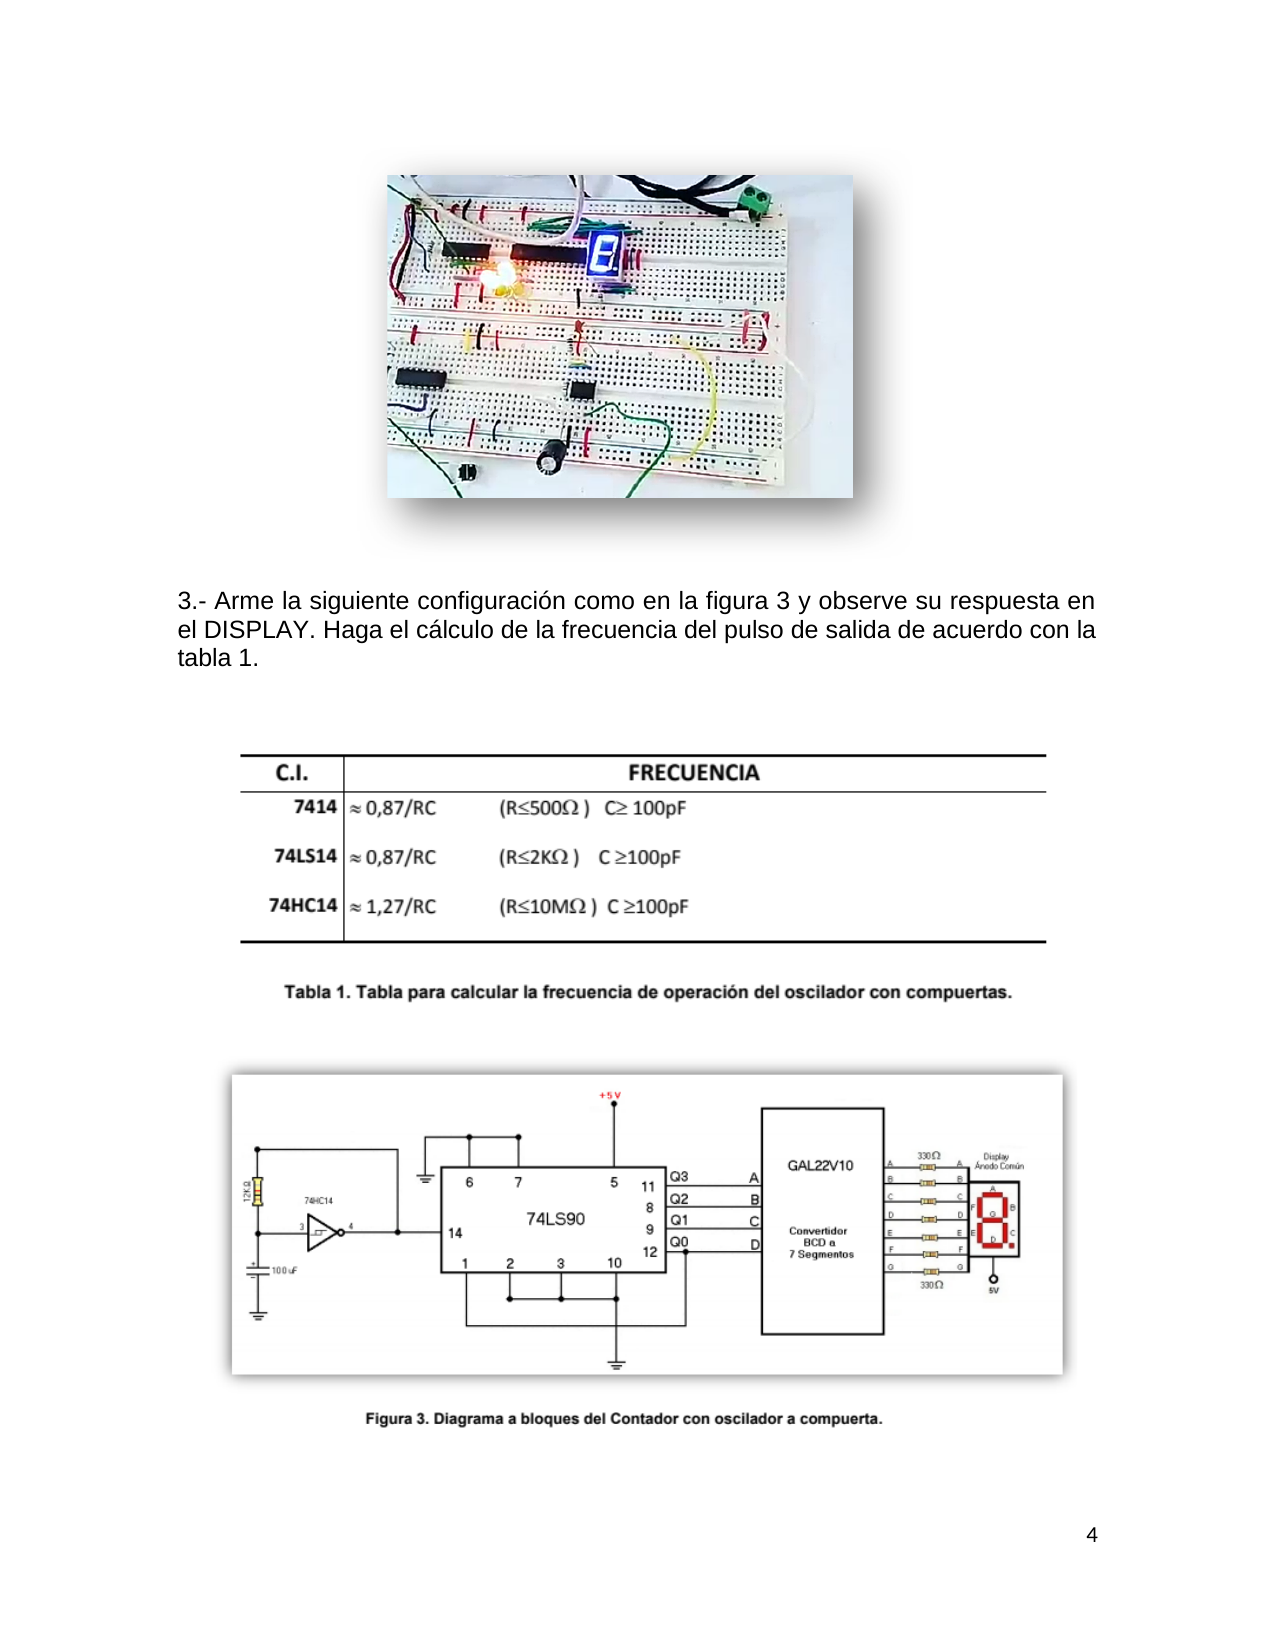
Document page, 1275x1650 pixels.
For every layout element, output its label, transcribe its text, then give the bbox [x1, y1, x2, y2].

picture [197, 1056, 1078, 1438]
picture [212, 729, 1063, 1028]
picture [387, 175, 853, 498]
text 3.- Arme la siguiente configuración como en la figura 3 y observe su respuesta en el DISPLAY. Haga el cálculo de la frecuencia del pulso de salida de acuerdo con la tabla 1. [177, 586, 1098, 672]
